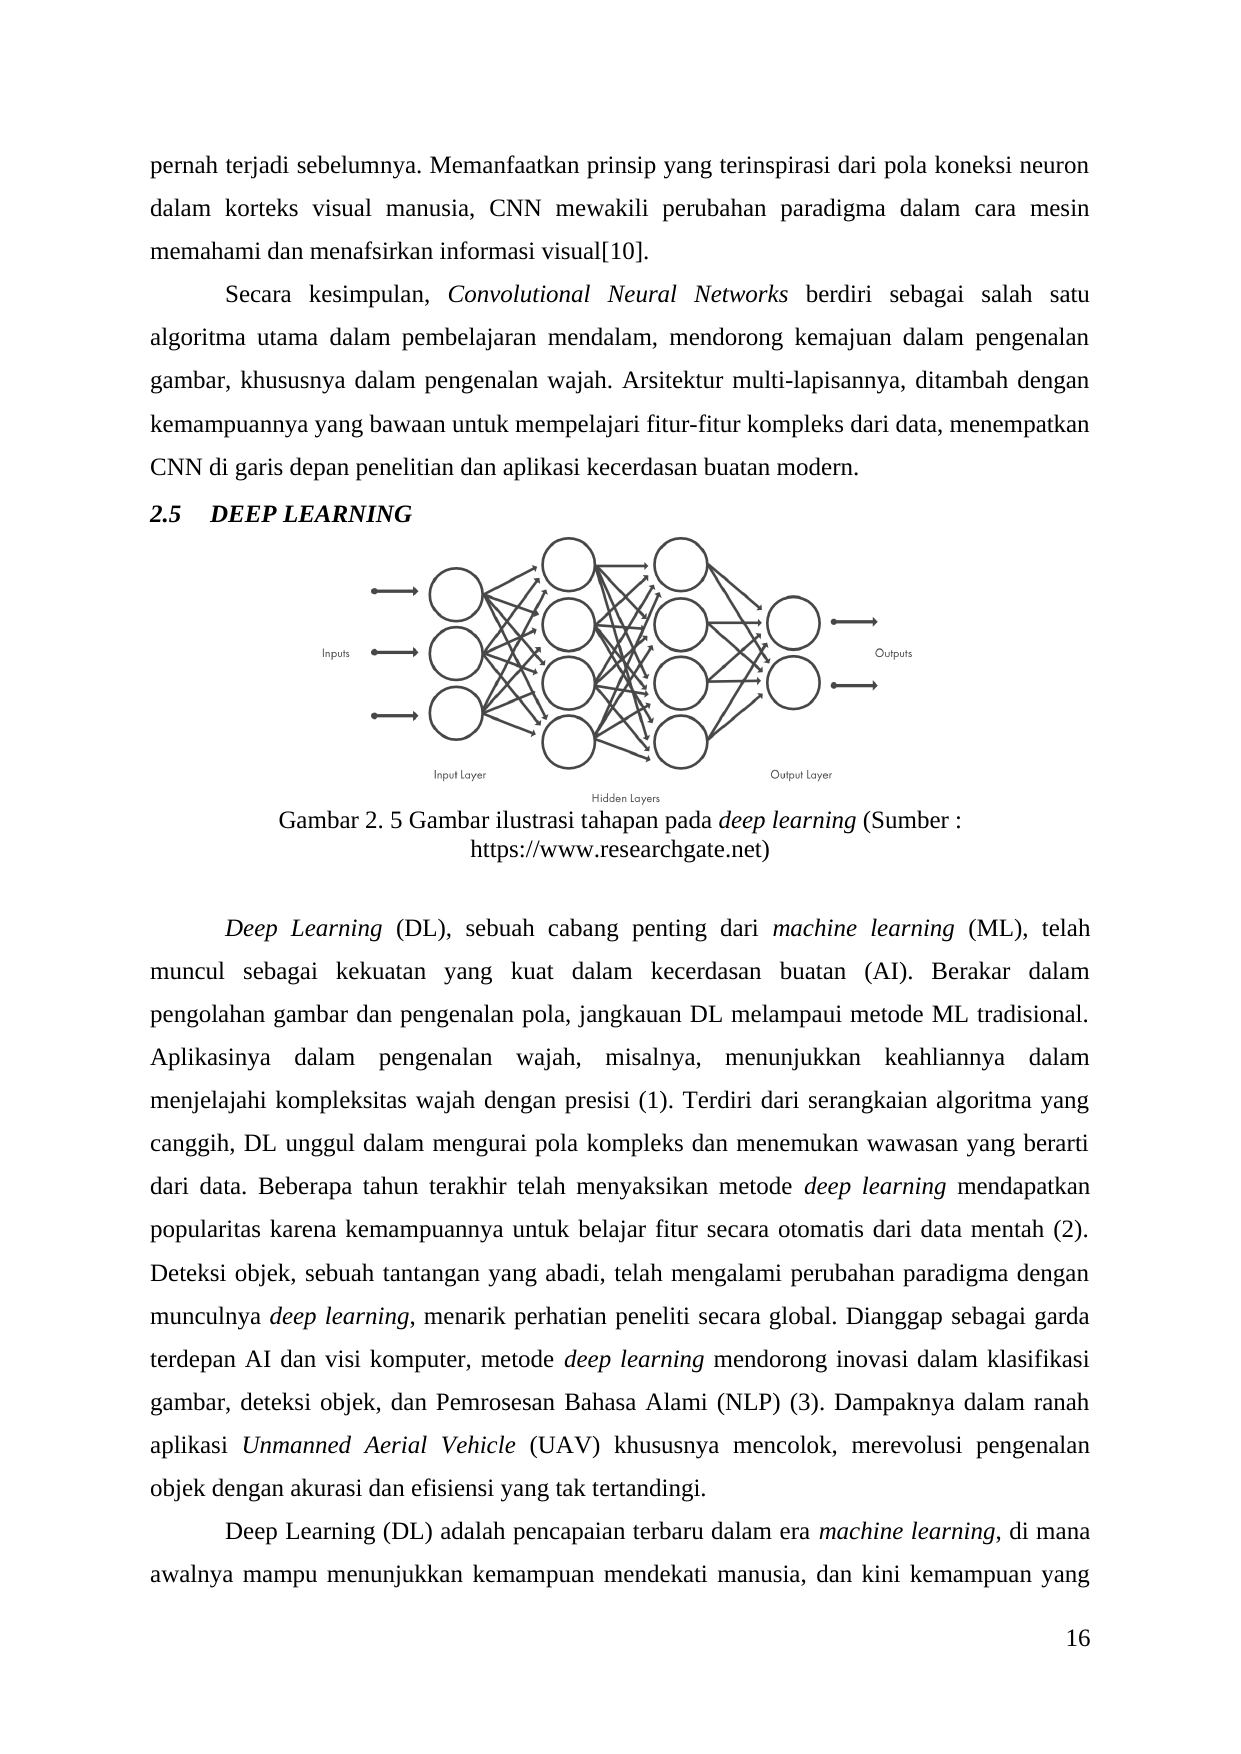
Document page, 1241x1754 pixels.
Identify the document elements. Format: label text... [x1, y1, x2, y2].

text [150, 1516, 1090, 1588]
subtitle DEEP LEARNING [150, 499, 1090, 528]
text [150, 150, 1090, 265]
text Deep Learning (DL), sebuah cabang penting dari machine learning (ML), telah muncul sebagai kekuatan yang kuat dalam kecerdasan buatan (AI). Berakar dalam pengolahan gambar dan pengenalan pola, jangkauan DL melampaui metode ML tradisional. Aplikasinya dalam pengenalan wajah, misalnya, menunjukkan keahliannya dalam menjelajahi kompleksitas wajah dengan presisi (1). Terdiri dari serangkaian algoritma yang canggih, DL unggul dalam mengurai pola kompleks dan menemukan wawasan yang berarti dari data. Beberapa tahun terakhir telah menyaksikan metode deep learning mendapatkan popularitas karena kemampuannya untuk belajar fitur secara otomatis dari data mentah (2). Deteksi objek, sebuah tantangan yang abadi, telah mengalami perubahan paradigma dengan munculnya deep learning, menarik perhatian peneliti secara global. Dianggap sebagai garda terdepan AI dan visi komputer, metode deep learning mendorong inovasi dalam klasifikasi gambar, deteksi objek, dan Pemrosesan Bahasa Alami (NLP) (3). Dampaknya dalam ranah aplikasi Unmanned Aerial Vehicle (UAV) khususnya mencolok, merevolusi pengenalan objek dengan akurasi dan efisiensi yang tak tertandingi. [150, 913, 1090, 1502]
picture [311, 527, 929, 806]
text Gambar 2. 5 Gambar ilustrasi tahapan pada deep learning (Sumber : https://www.researchgate.net) [150, 806, 1090, 863]
text Secara kesimpulan, Convolutional Neural Networks berdiri sebagai salah satu algoritma utama dalam pembelajaran mendalam, mendorong kemajuan dalam pengenalan gambar, khususnya dalam pengenalan wajah. Arsitektur multi-lapisannya, ditambah dengan kemampuannya yang bawaan untuk mempelajari fitur-fitur kompleks dari data, menempatkan CNN di garis depan penelitian dan aplikasi kecerdasan buatan modern. [150, 279, 1090, 481]
